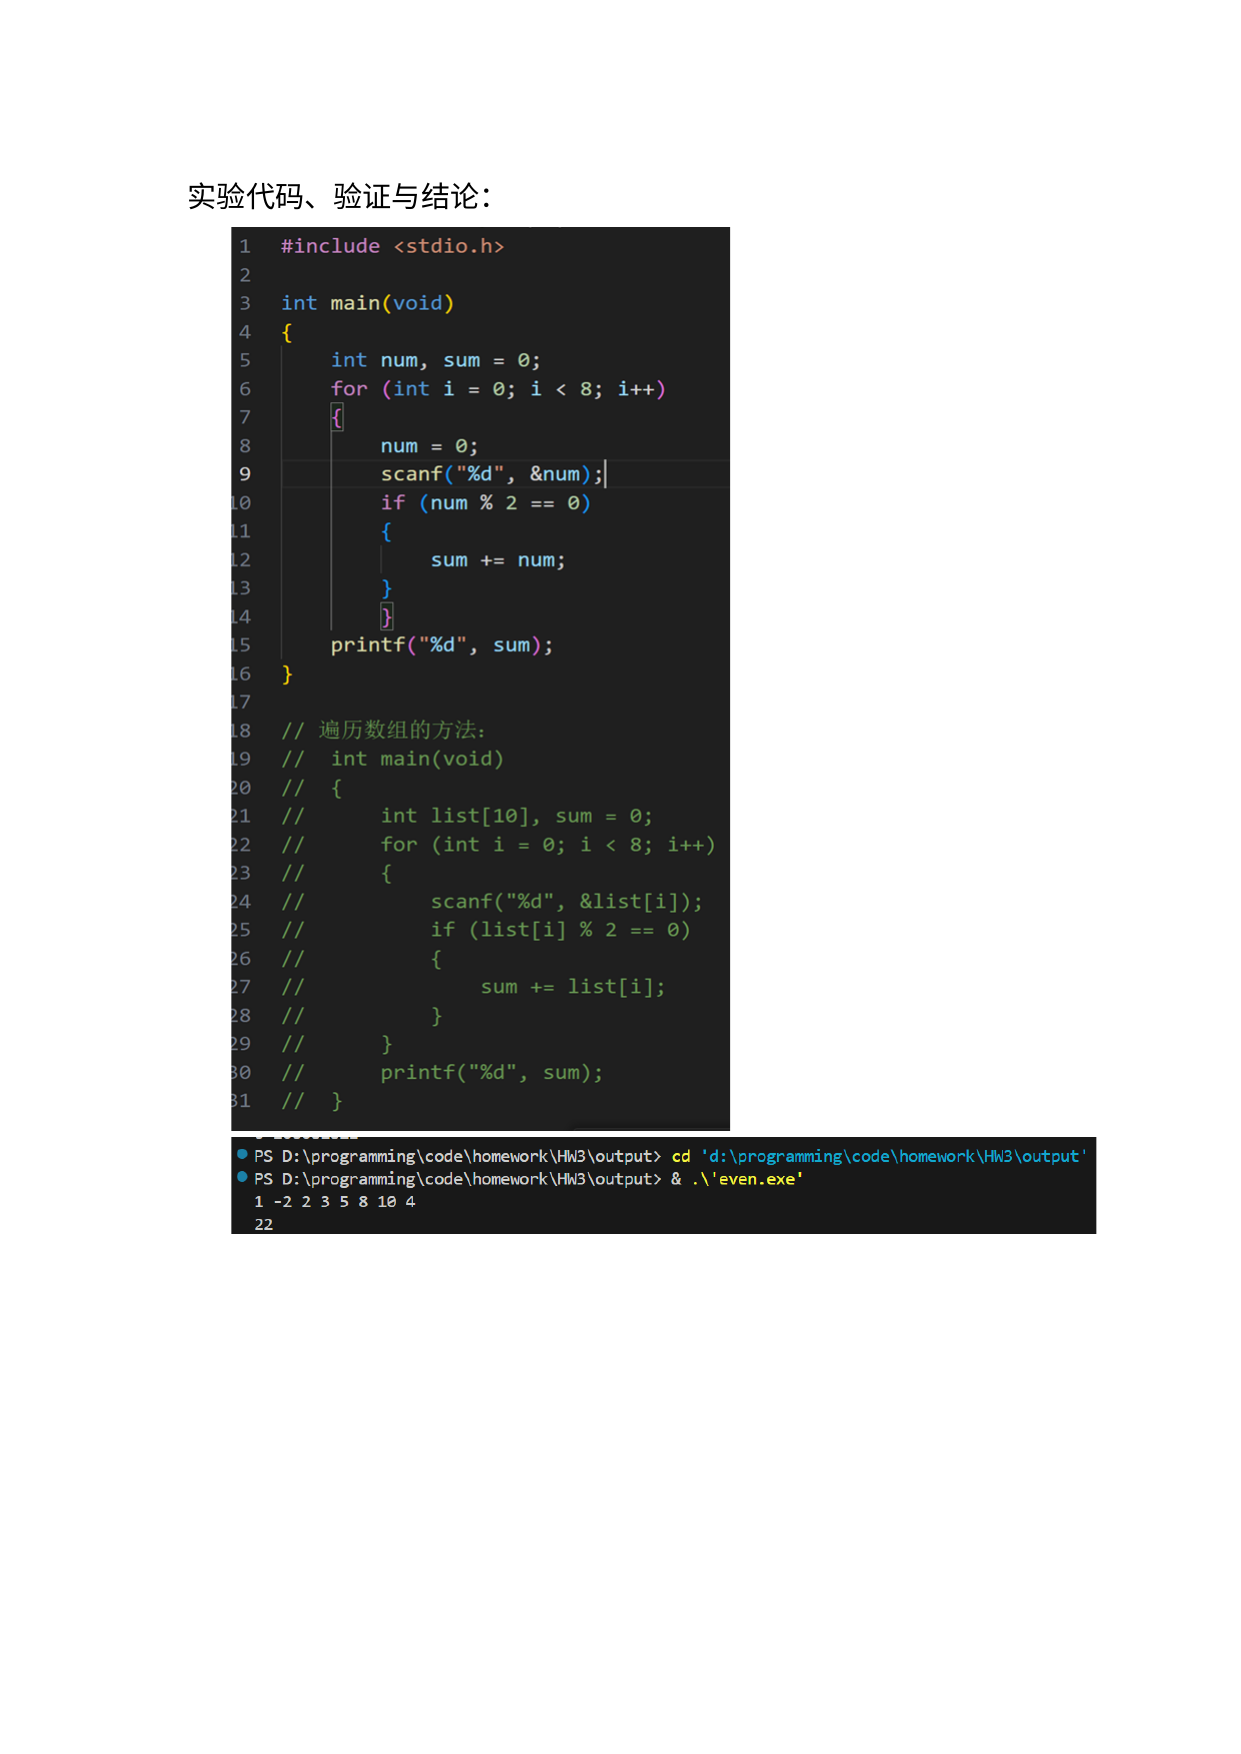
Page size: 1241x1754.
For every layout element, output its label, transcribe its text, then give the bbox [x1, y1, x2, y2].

text 实验代码、验证与结论： [187, 162, 1053, 227]
picture [231, 1137, 1097, 1234]
picture [231, 227, 731, 1131]
